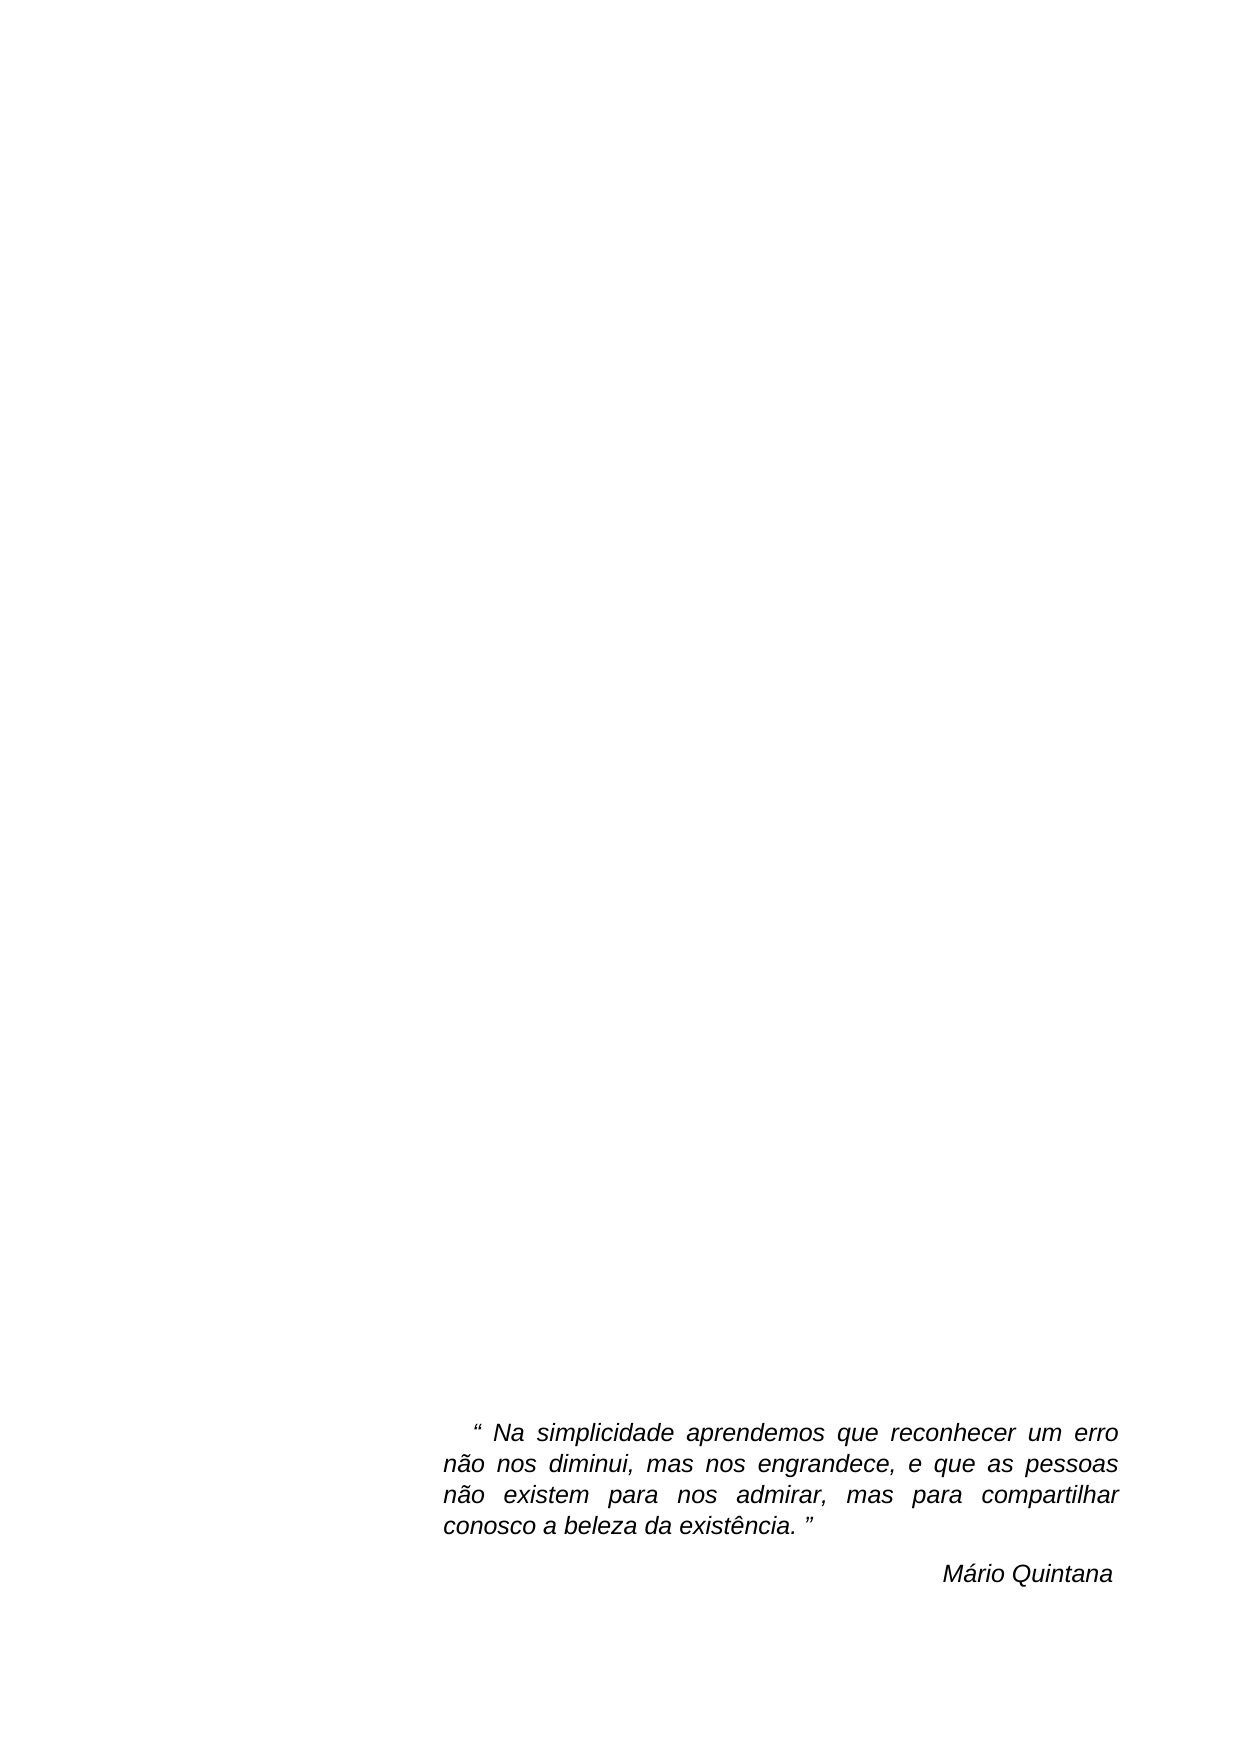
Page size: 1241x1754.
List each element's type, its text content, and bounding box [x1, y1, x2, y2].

text “ Na simplicidade aprendemos que reconhecer um erro não nos diminui, mas nos engrandece, e que as pessoas não existem para nos admirar, mas para compartilhar conosco a beleza da existência. ” [443, 1418, 1122, 1540]
text Mário Quintana [443, 1559, 1122, 1588]
